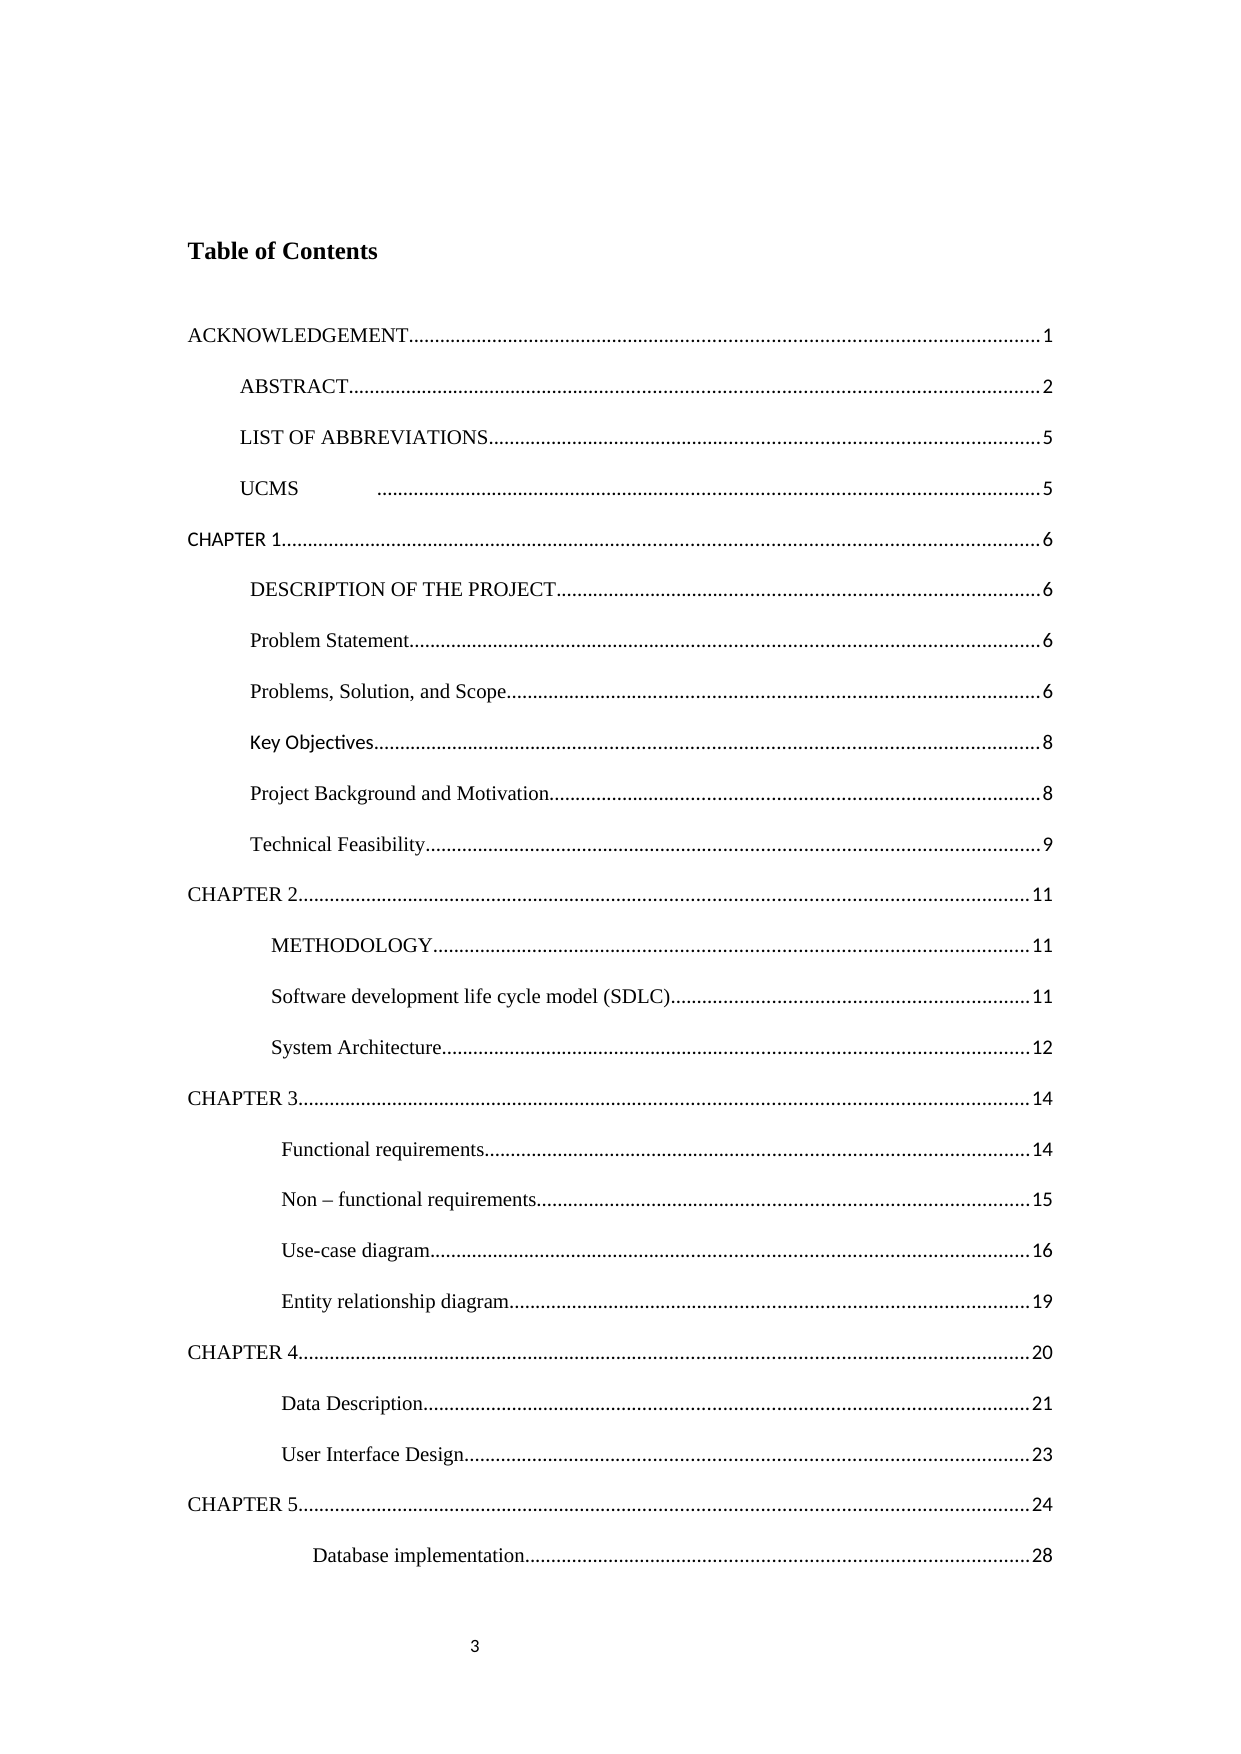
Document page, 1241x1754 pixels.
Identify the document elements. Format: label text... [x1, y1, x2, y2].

text CHAPTER 4 20 [187, 1339, 1053, 1364]
text ABSTRACT 2 [187, 373, 1053, 399]
text Table of Contents [187, 236, 1053, 265]
text Functional requirements 14 [187, 1136, 1053, 1161]
text METHODOLOGY 11 [187, 932, 1053, 958]
text ACKNOWLEDGEMENT 1 [187, 322, 1053, 348]
text UCMS 5 [187, 475, 1053, 500]
text DESCRIPTION OF THE PROJECT 6 [187, 577, 1053, 602]
text Problem Statement 6 [187, 627, 1053, 653]
text User Interface Design 23 [187, 1441, 1053, 1466]
text System Architecture 12 [187, 1034, 1053, 1059]
text Database implementation 28 [187, 1542, 1053, 1568]
text Data Description 21 [187, 1390, 1053, 1415]
text Technical Feasibility 9 [187, 831, 1053, 856]
text Use-case diagram 16 [187, 1237, 1053, 1263]
text Project Background and Motivation 8 [187, 780, 1053, 805]
text CHAPTER 2 11 [187, 882, 1053, 907]
text Software development life cycle model (SDLC) 11 [187, 983, 1053, 1009]
text Key Objectives 8 [187, 729, 1053, 754]
text Problems, Solution, and Scope 6 [187, 678, 1053, 704]
text LIST OF ABBREVIATIONS 5 [187, 424, 1053, 449]
text CHAPTER 1 6 [187, 526, 1053, 551]
text Non – functional requirements 15 [187, 1187, 1053, 1212]
text CHAPTER 3 14 [187, 1085, 1053, 1110]
text Entity relationship diagram 19 [187, 1288, 1053, 1314]
text CHAPTER 5 24 [187, 1492, 1053, 1517]
